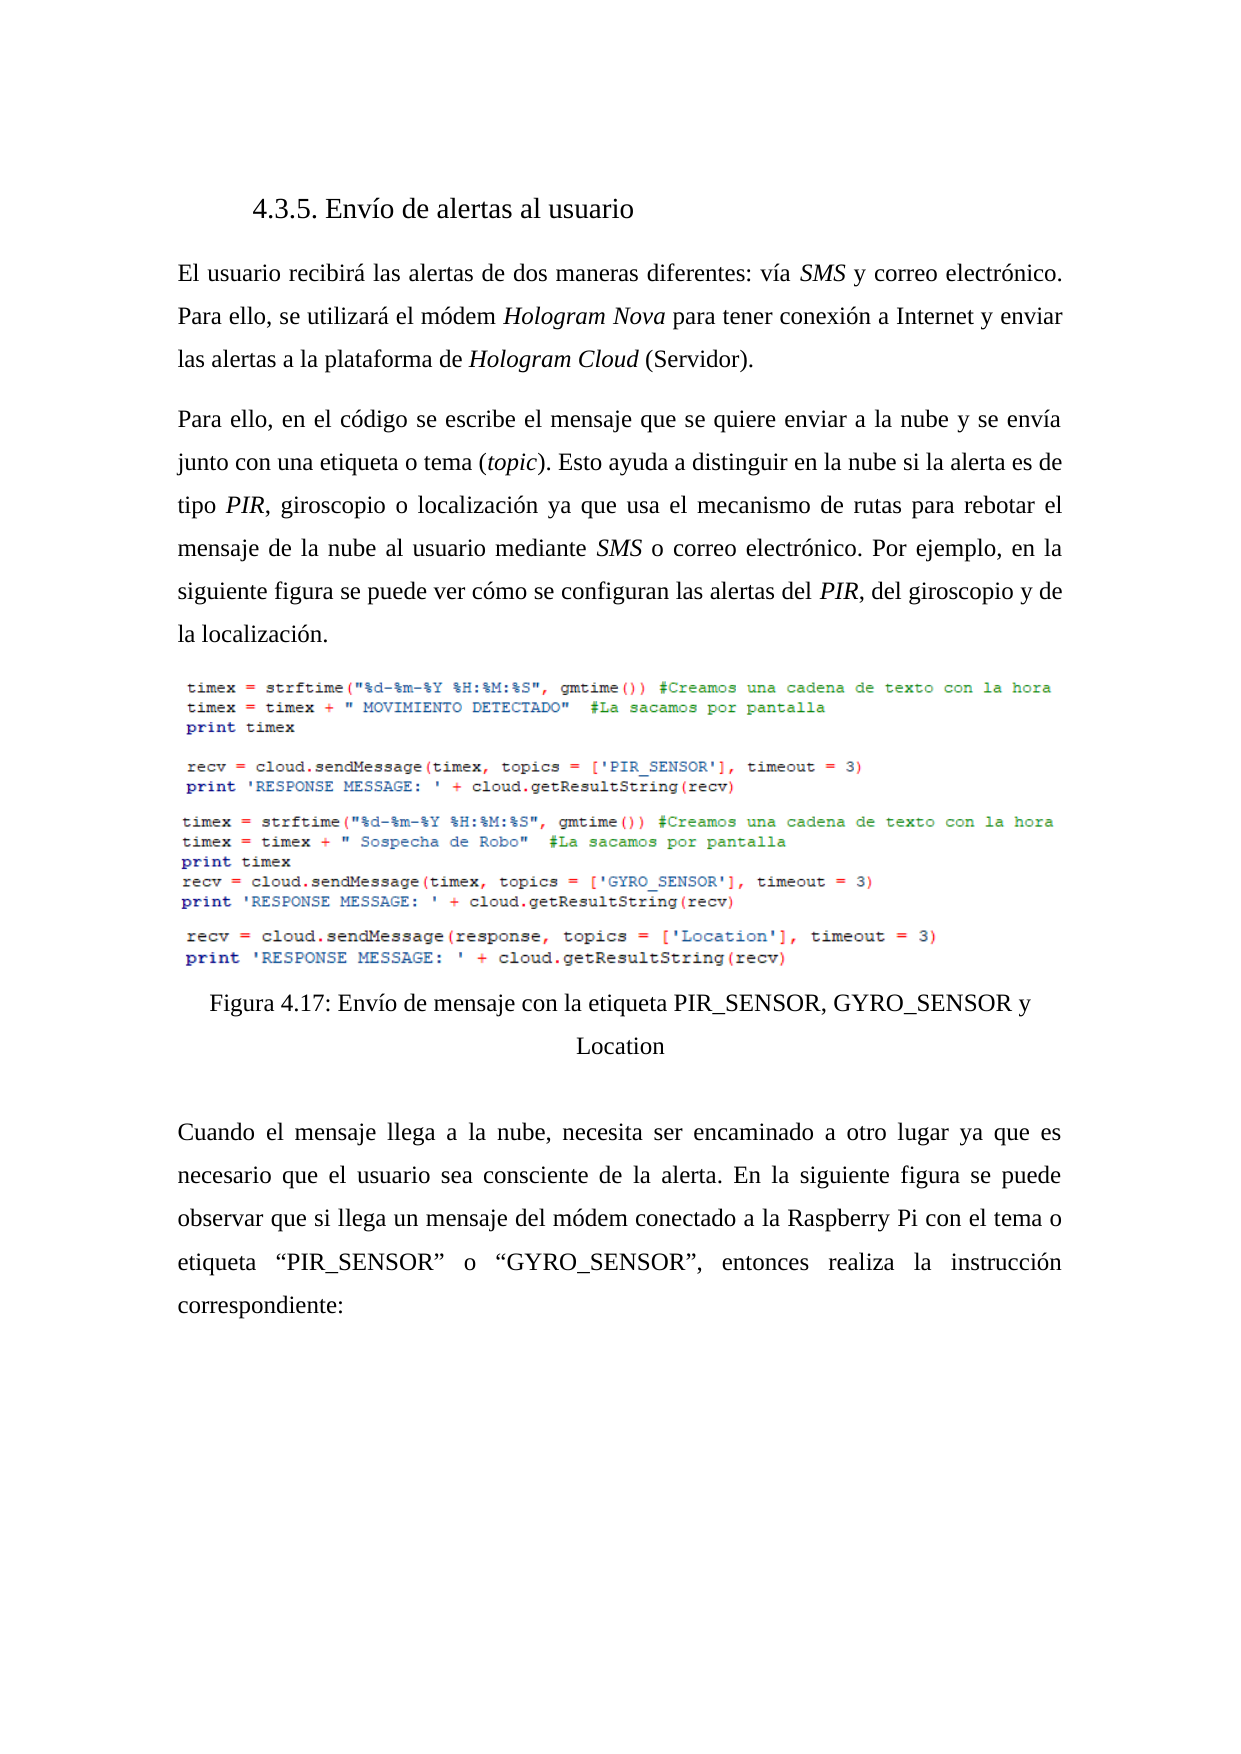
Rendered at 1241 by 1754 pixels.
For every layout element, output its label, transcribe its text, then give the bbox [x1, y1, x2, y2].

picture [177, 679, 1063, 800]
text El usuario recibirá las alertas de dos maneras diferentes: vía SMS y correo electrónico. Para ello, se utilizará el módem Hologram Nova para tener conexión a Internet y enviar las alertas a la plataforma de Hologram Cloud (Servidor). [177, 258, 1063, 373]
picture [182, 927, 1058, 974]
text Figura 4.17: Envío de mensaje con la etiqueta PIR_SENSOR, GYRO_SENSOR y Location [177, 988, 1063, 1060]
picture [177, 813, 1063, 914]
text Cuando el mensaje llega a la nube, necesita ser encaminado a otro lugar ya que es necesario que el usuario sea consciente de la alerta. En la siguiente figura se puede observar que si llega un mensaje del módem conectado a la Raspberry Pi con el tema o etiqueta “PIR_SENSOR” o “GYRO_SENSOR”, entonces realiza la instrucción correspondiente: [177, 1117, 1063, 1319]
text Para ello, en el código se escribe el mensaje que se quiere enviar a la nube y se envía junto con una etiqueta o tema (topic). Esto ayuda a distinguir en la nube si la alerta es de tipo PIR, giroscopio o localización ya que usa el mecanismo de rutas para rebotar el mensaje de la nube al usuario mediante SMS o correo electrónico. Por ejemplo, en la siguiente figura se puede ver cómo se configuran las alertas del PIR, del giroscopio y de la localización. [177, 404, 1063, 648]
list Envío de alertas al usuario [252, 191, 1063, 224]
